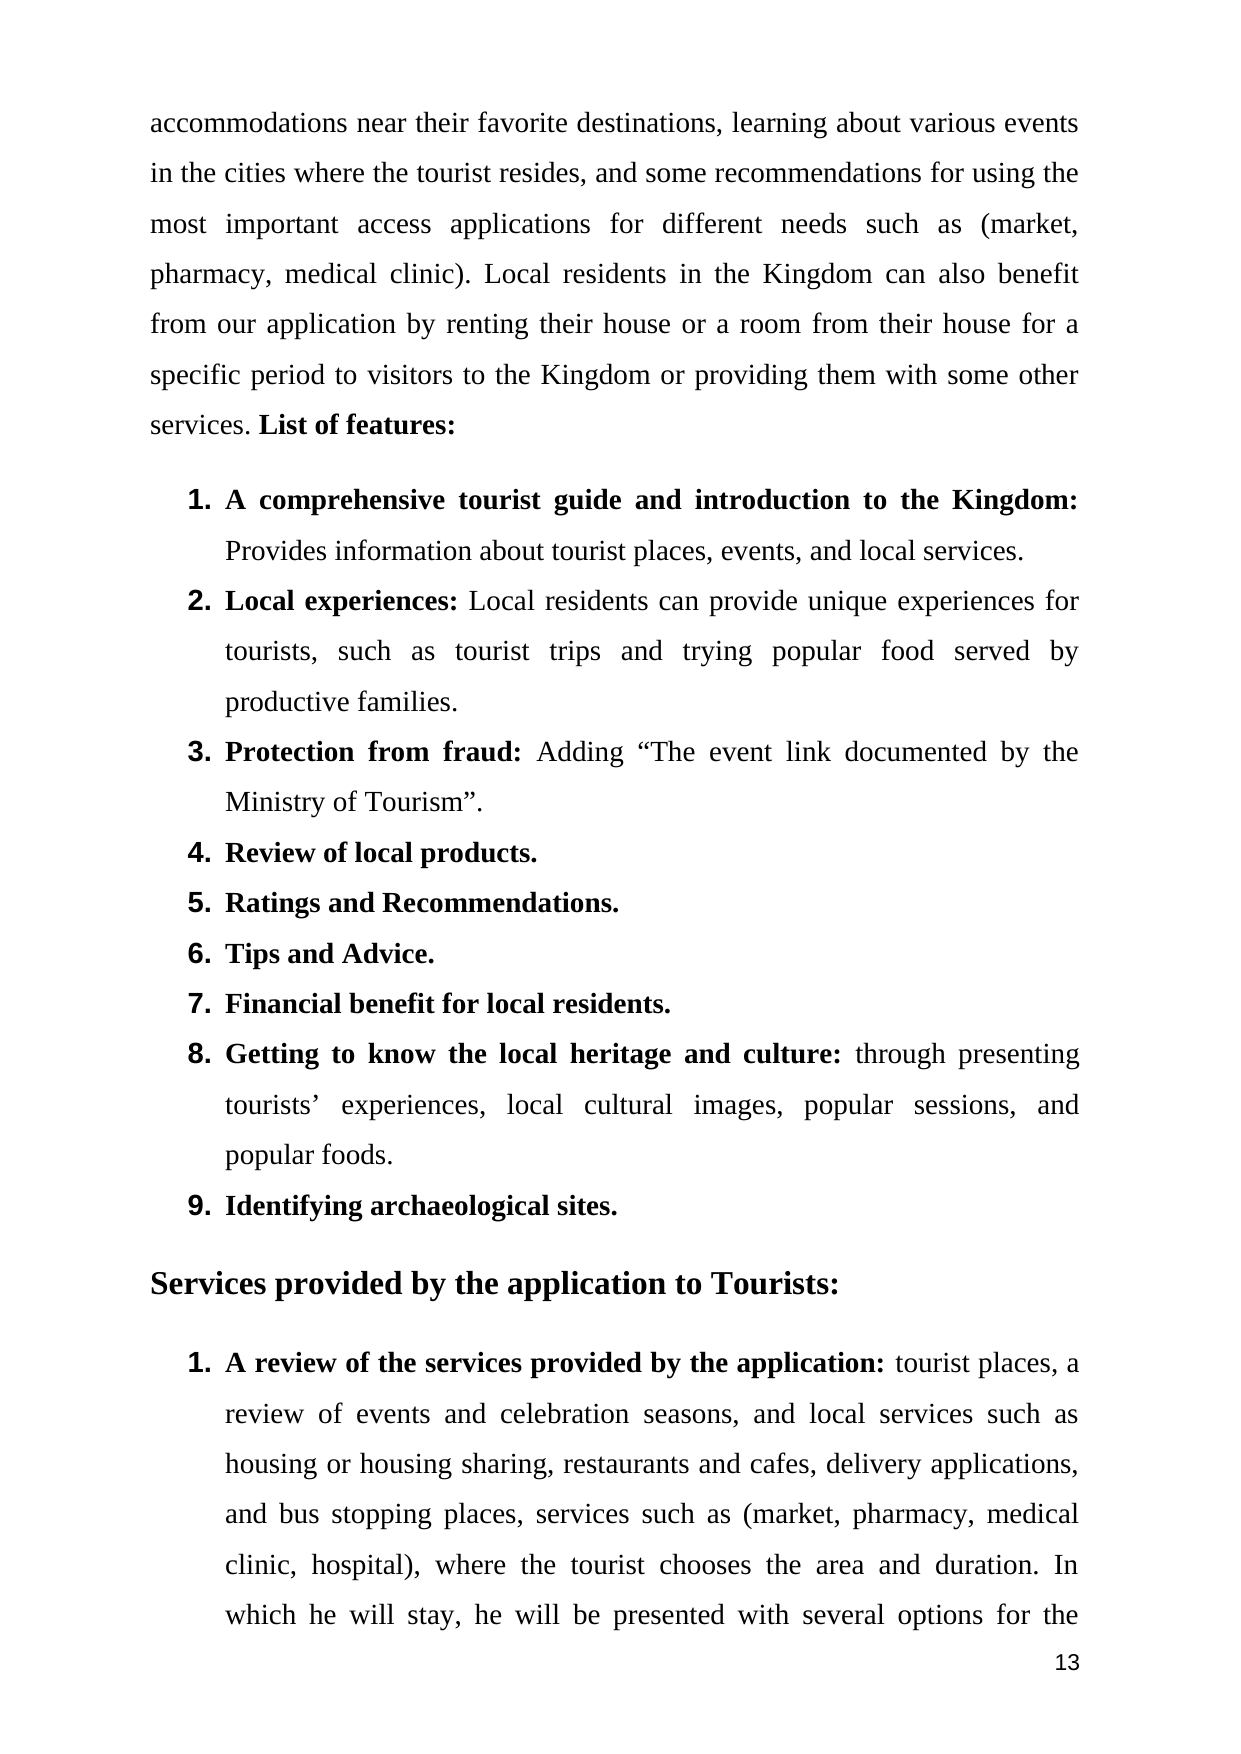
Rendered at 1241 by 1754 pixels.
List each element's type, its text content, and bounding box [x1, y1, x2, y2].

list Ratings and Recommendations. [187, 885, 1080, 919]
list Identifying archaeological sites. [187, 1188, 1080, 1221]
list Review of local products. [187, 835, 1080, 868]
list Tips and Advice. [187, 936, 1080, 969]
list A comprehensive tourist guide and introduction to the Kingdom: Provides information about tourist places, events, and local services. [187, 482, 1080, 566]
text Services provided by the application to Tourists: [150, 1263, 1080, 1301]
list Protection from fraud: Adding “The event link documented by the Ministry of Tourism”. [187, 734, 1080, 818]
list Getting to know the local heritage and culture: through presenting tourists’ experiences, local cultural images, popular sessions, and popular foods. [187, 1037, 1080, 1171]
list Financial benefit for local residents. [187, 986, 1080, 1020]
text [150, 105, 1080, 441]
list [187, 1346, 1080, 1631]
list Local experiences: Local residents can provide unique experiences for tourists, such as tourist trips and trying popular food served by productive families. [187, 583, 1080, 717]
